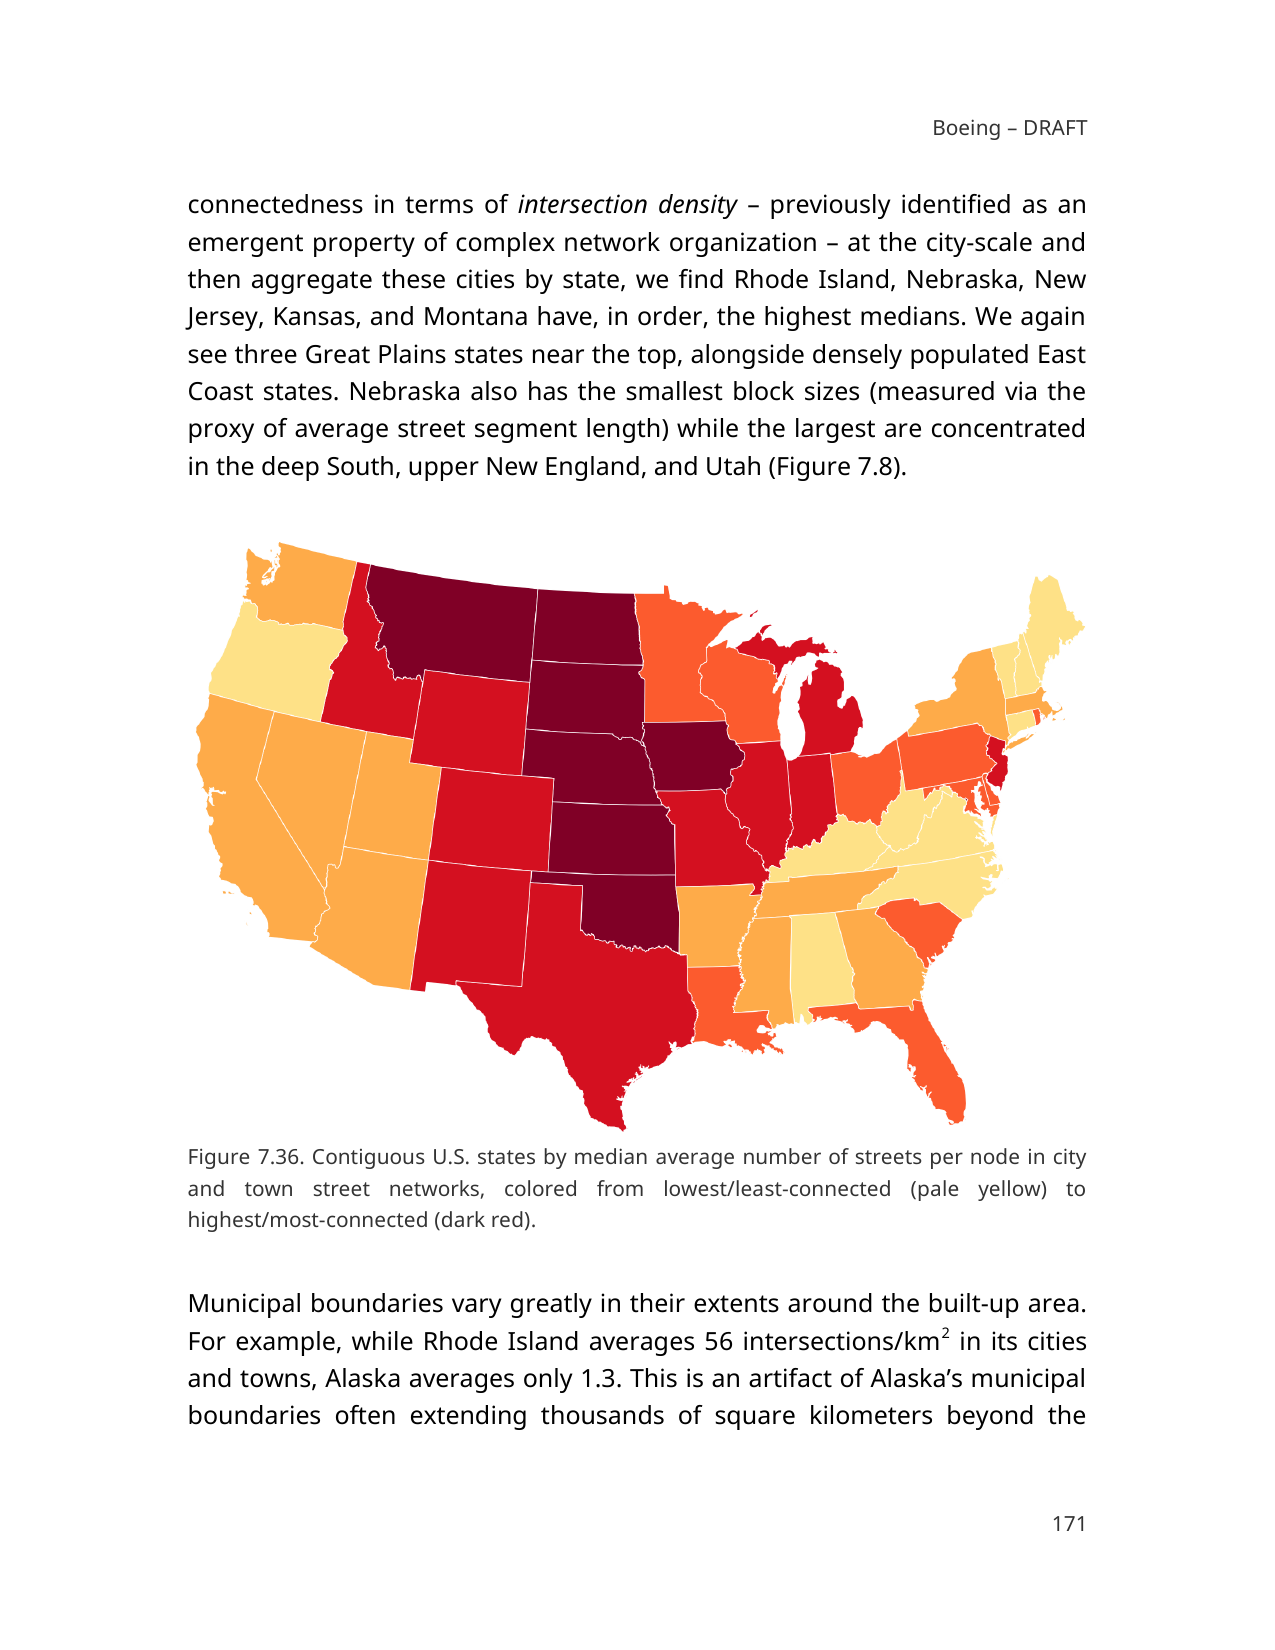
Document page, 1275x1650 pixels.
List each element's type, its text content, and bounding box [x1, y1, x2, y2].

picture [187, 535, 1092, 1142]
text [187, 187, 1087, 482]
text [187, 1286, 1087, 1432]
